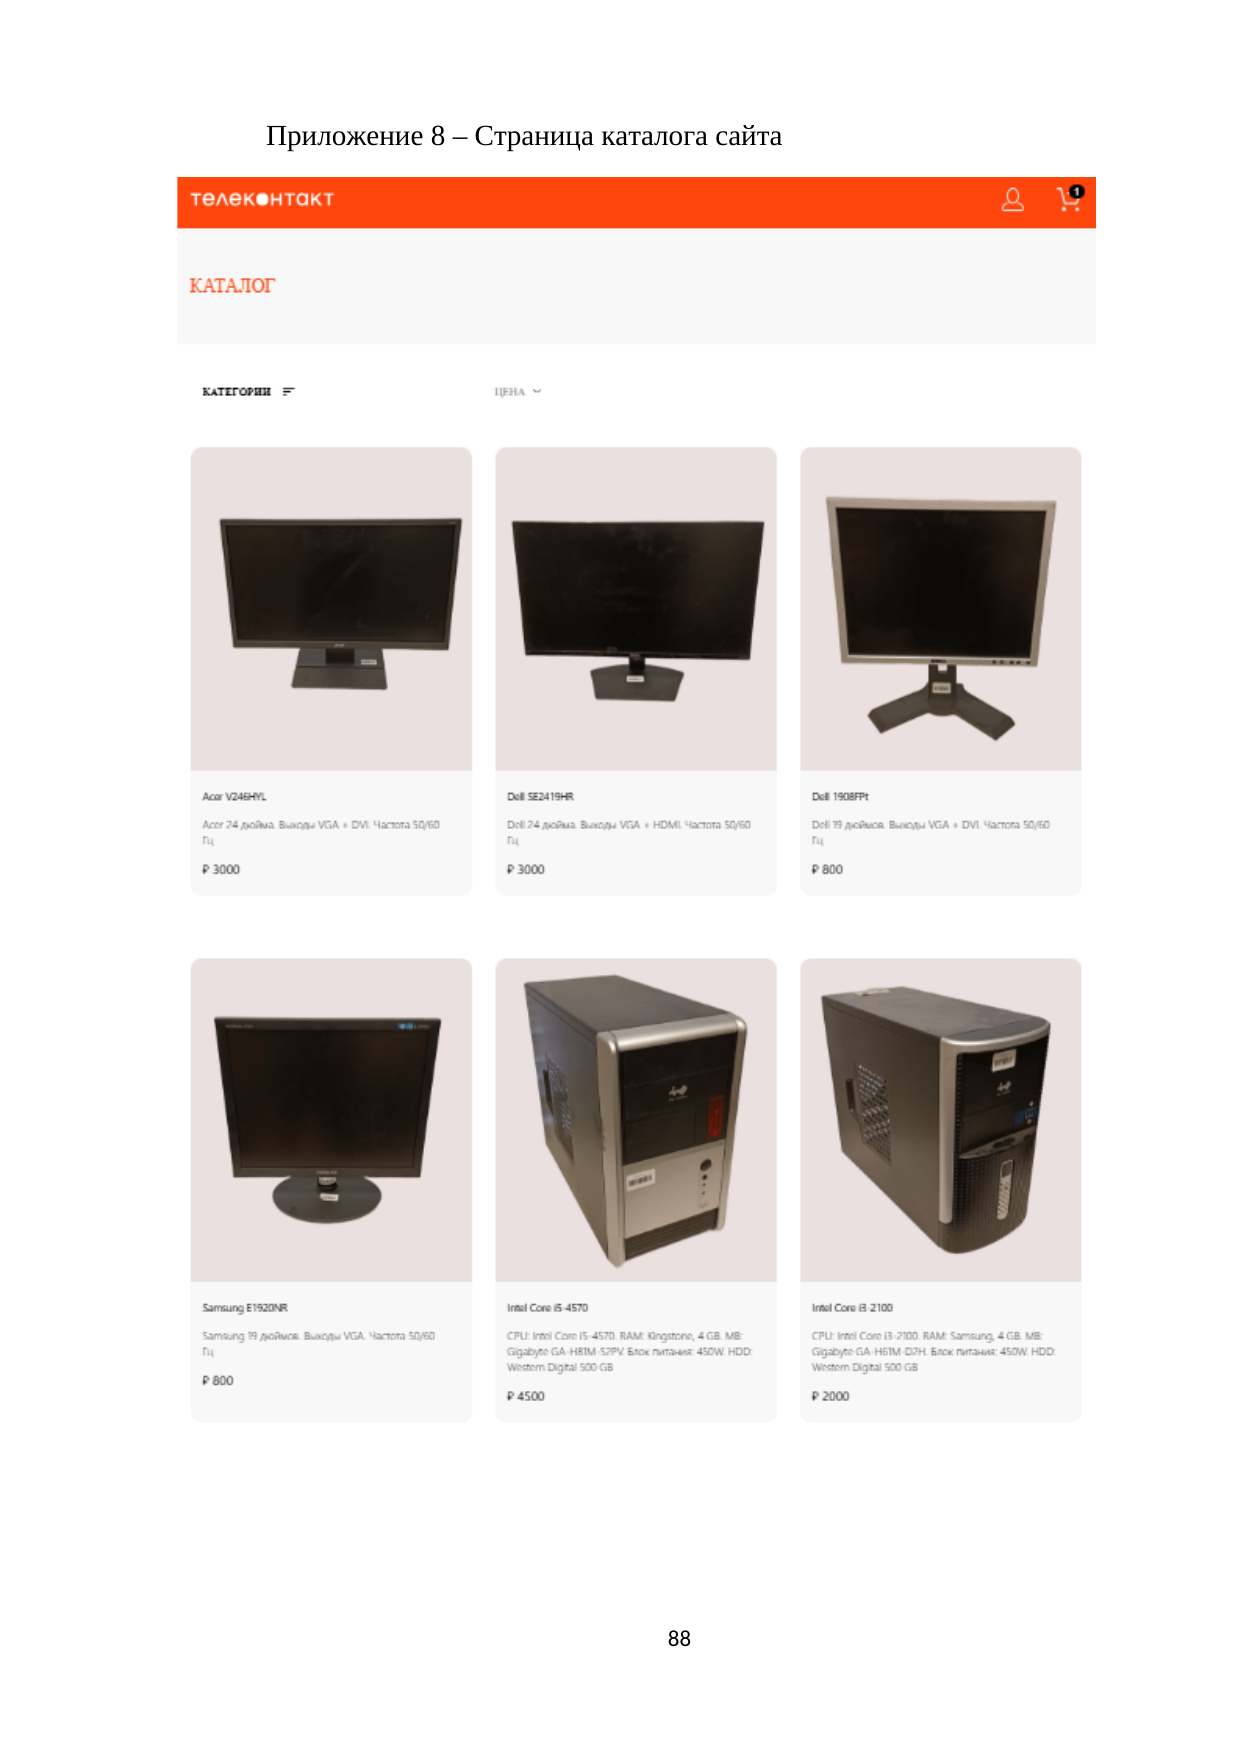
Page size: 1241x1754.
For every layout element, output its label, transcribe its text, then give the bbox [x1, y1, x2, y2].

picture [177, 177, 1096, 1451]
text Приложение 8 – Страница каталога сайта [177, 118, 1181, 152]
